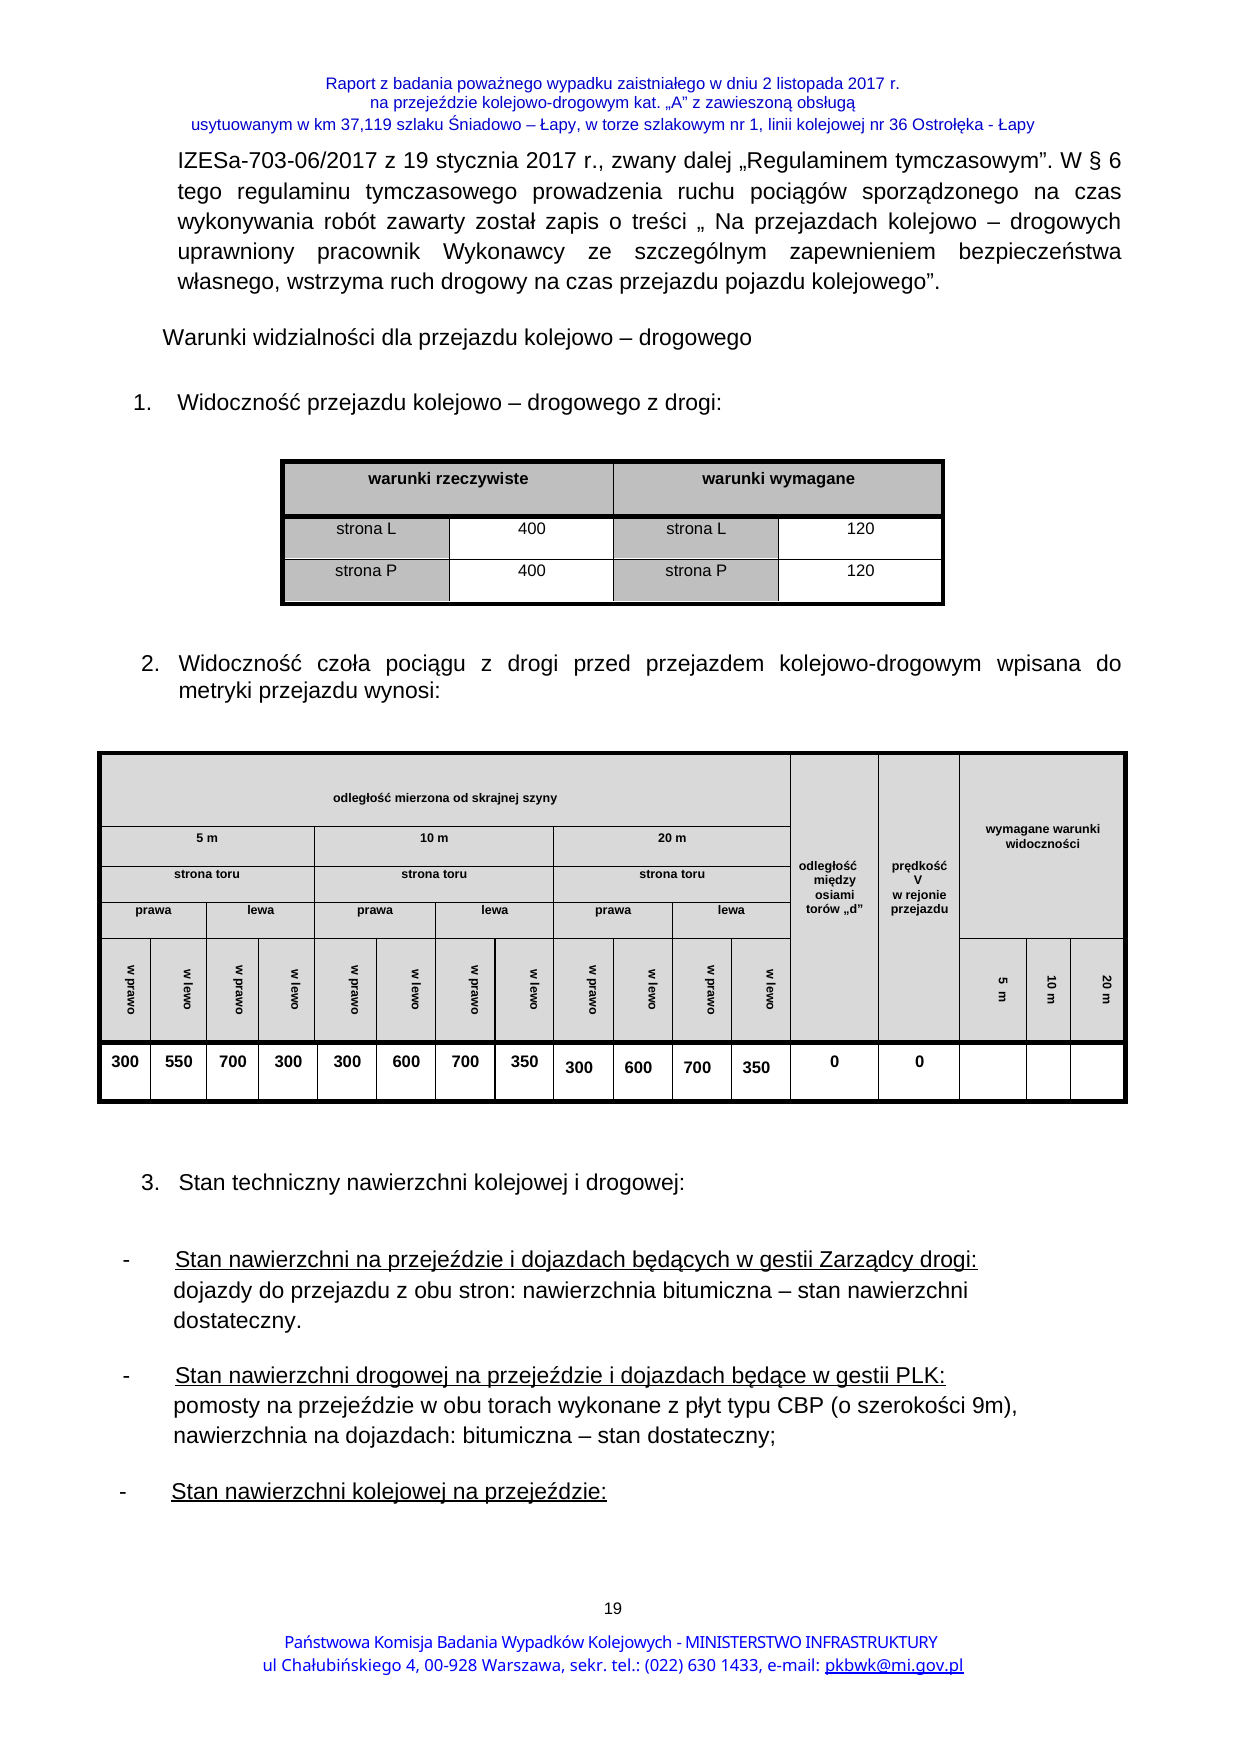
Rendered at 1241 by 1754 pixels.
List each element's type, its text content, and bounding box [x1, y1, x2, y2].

table_cell 0 [791, 1045, 878, 1099]
table_header warunki rzeczywiste [285, 464, 613, 514]
table_cell 20 m [554, 827, 790, 866]
table_cell w prawo [315, 939, 376, 1040]
table_cell 300 [318, 1045, 376, 1099]
table_cell strona toru [554, 867, 790, 902]
table_cell 600 [614, 1045, 672, 1099]
table_cell [960, 1045, 1026, 1099]
table_cell w lewo [377, 939, 435, 1040]
table_cell 300 [554, 1045, 613, 1099]
list Widoczność czoła pociągu z drogi przed przejazdem kolejowo-drogowym wpisana do metryki przejazdu wynosi: [141, 650, 1122, 703]
list Stan techniczny nawierzchni kolejowej i drogowej: [141, 1169, 1122, 1195]
table_cell lewa [673, 903, 790, 938]
table_cell strona L [285, 519, 449, 558]
table_cell 350 [732, 1045, 790, 1099]
table_cell [1071, 1045, 1123, 1099]
table_cell w prawo [436, 939, 494, 1040]
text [177, 147, 1122, 294]
table_cell 700 [207, 1045, 258, 1099]
table_cell strona toru [102, 867, 314, 902]
table_cell strona P [285, 560, 449, 601]
text - Stan nawierzchni na przejeździe i dojazdach będących w gestii Zarządcy drogi: dojazdy do przejazdu z obu stron: nawierzchnia bitumiczna – stan nawierzchni dostateczny. [103, 1246, 1122, 1333]
table_cell prawa [102, 903, 206, 938]
text - Stan nawierzchni kolejowej na przejeździe: [103, 1478, 1122, 1504]
list Widoczność przejazdu kolejowo – drogowego z drogi: [133, 389, 1122, 415]
table_cell 300 [259, 1045, 317, 1099]
table_cell 300 [102, 1045, 150, 1099]
text - Stan nawierzchni drogowej na przejeździe i dojazdach będące w gestii PLK: pomosty na przejeździe w obu torach wykonane z płyt typu CBP (o szerokości 9m), nawierzchnia na dojazdach: bitumiczna – stan dostateczny; [103, 1362, 1122, 1449]
table_cell 600 [377, 1045, 435, 1099]
table_cell w prawo [673, 939, 731, 1040]
table_cell 550 [151, 1045, 206, 1099]
table_cell w prawo [554, 939, 613, 1040]
table_cell 0 [879, 1045, 959, 1099]
table_header odległość mierzona od skrajnej szyny [102, 755, 790, 826]
table_cell w prawo [102, 939, 150, 1040]
table_cell w lewo [496, 939, 553, 1040]
table_cell 400 [450, 519, 613, 558]
table_header prędkość V w rejonie przejazdu [879, 755, 959, 1040]
table_header warunki wymagane [614, 464, 941, 514]
table_cell 120 [779, 519, 941, 558]
list Warunki widzialności dla przejazdu kolejowo – drogowego [162, 323, 1122, 350]
table_cell prawa [554, 903, 672, 938]
table_cell lewa [207, 903, 314, 938]
table_cell 700 [436, 1045, 494, 1099]
table_cell w prawo [207, 939, 258, 1040]
table_cell strona P [614, 560, 778, 601]
table_cell 5 m [960, 939, 1026, 1040]
table_cell 20 m [1071, 939, 1123, 1040]
table_cell 350 [496, 1045, 553, 1099]
table_cell 5 m [102, 827, 314, 866]
table_header wymagane warunki widoczności [960, 755, 1123, 938]
table_cell 10 m [1027, 939, 1070, 1040]
table_cell 700 [673, 1045, 731, 1099]
table_cell w lewo [151, 939, 206, 1040]
table_cell lewa [436, 903, 553, 938]
table_cell prawa [315, 903, 435, 938]
table_cell 400 [450, 560, 613, 601]
table_header odległość między osiami torów „d” [791, 755, 878, 1040]
table_cell [1027, 1045, 1070, 1099]
table_cell strona toru [315, 867, 553, 902]
table_cell 120 [779, 560, 941, 601]
table_cell w lewo [732, 939, 790, 1040]
table_cell 10 m [315, 827, 553, 866]
table_cell strona L [614, 519, 778, 558]
table_cell w lewo [259, 939, 314, 1040]
table_cell w lewo [614, 939, 672, 1040]
